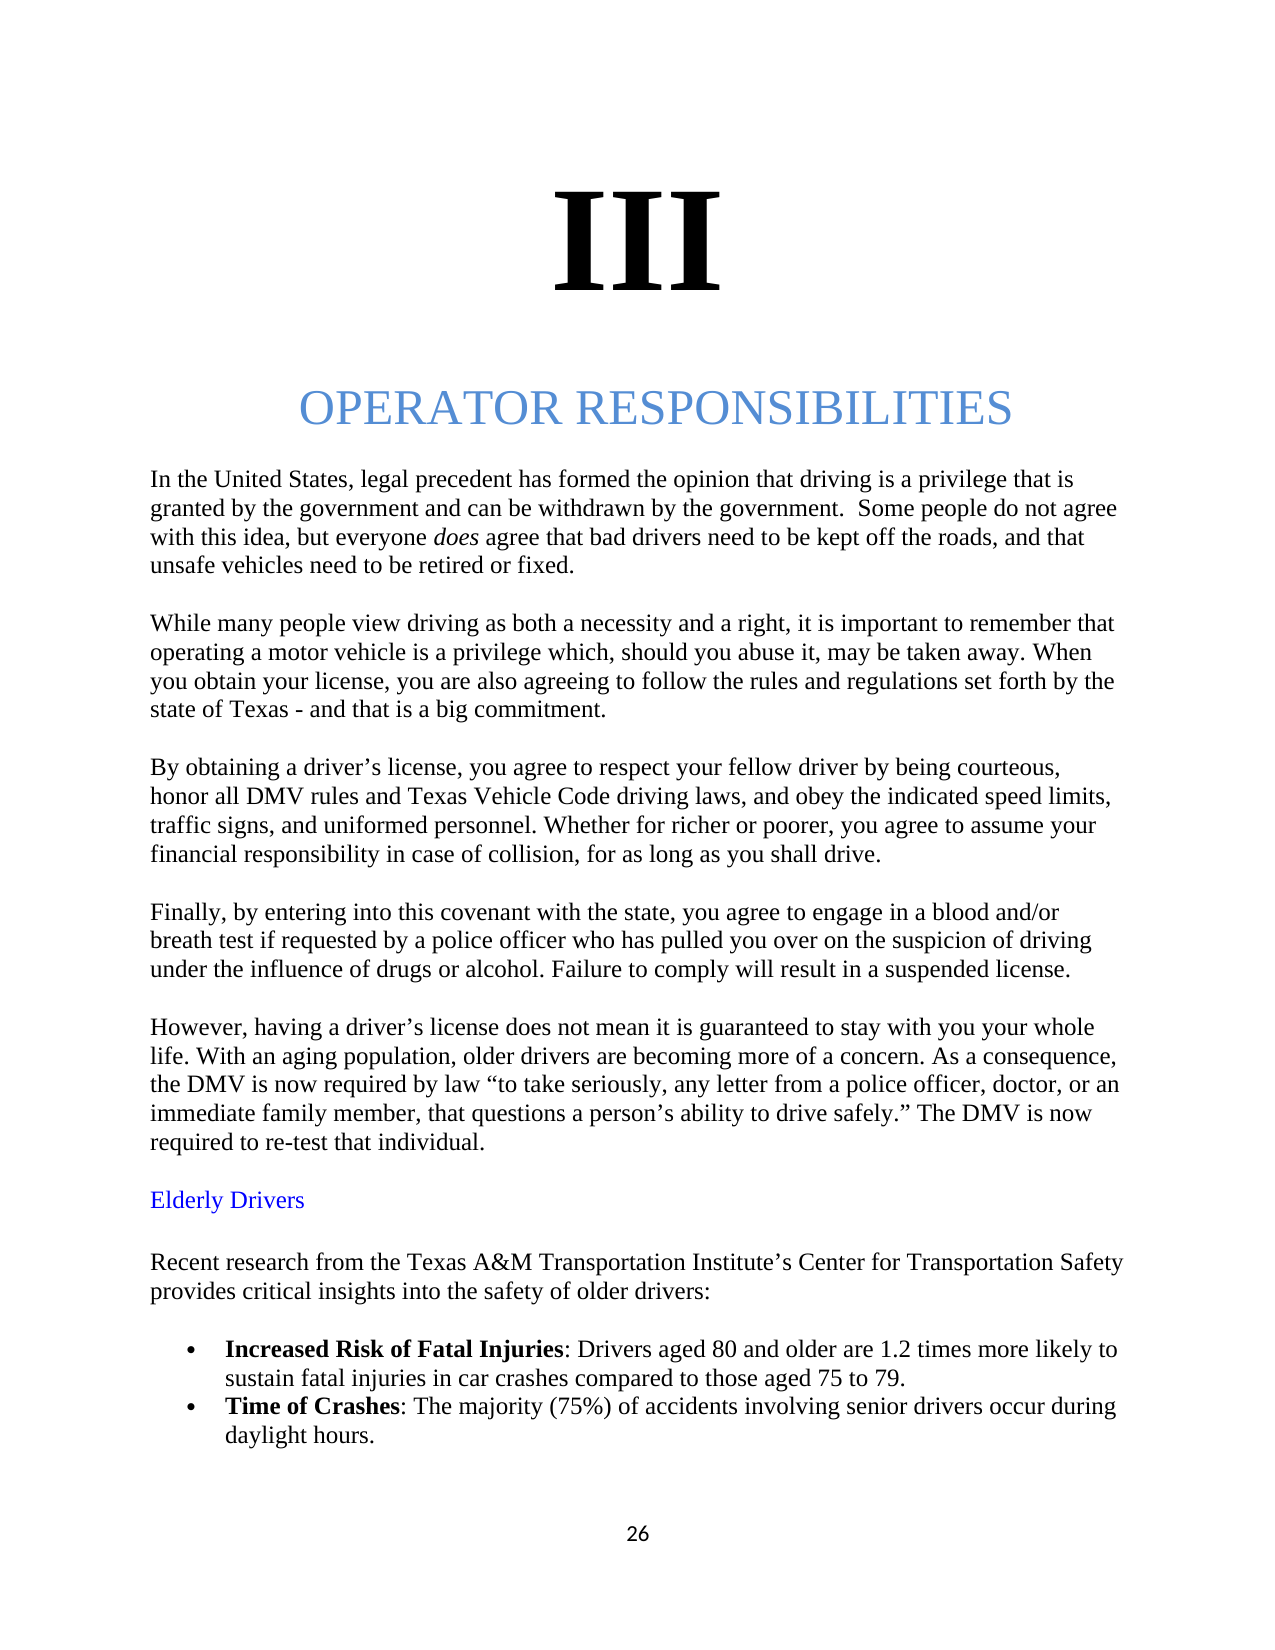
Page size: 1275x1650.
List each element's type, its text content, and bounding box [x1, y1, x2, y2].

list Increased Risk of Fatal Injuries: Drivers aged 80 and older are 1.2 times more likely to sustain fatal injuries in car crashes compared to those aged 75 to 79. [187, 1334, 1125, 1391]
text Elderly Drivers [150, 1185, 1125, 1214]
text Recent research from the Texas A&M Transportation Institute’s Center for Transportation Safety provides critical insights into the safety of older drivers: [150, 1247, 1125, 1305]
text OPERATOR RESPONSIBILITIES [187, 377, 1125, 435]
text However, having a driver’s license does not mean it is guaranteed to stay with you your whole life. With an aging population, older drivers are becoming more of a concern. As a consequence, the DMV is now required by law “to take seriously, any letter from a police officer, doctor, or an immediate family member, that questions a person’s ability to drive safely.” The DMV is now required to re-test that individual. [150, 1012, 1125, 1156]
text Finally, by entering into this covenant with the state, you agree to engage in a blood and/or breath test if requested by a police officer who has pulled you over on the suspicion of driving under the influence of drugs or alcohol. Failure to comply will result in a suspended license. [150, 897, 1125, 983]
text In the United States, legal precedent has formed the opinion that driving is a privilege that is granted by the government and can be withdrawn by the government. Some people do not agree with this idea, but everyone does agree that bad drivers need to be kept off the roads, and that unsafe vehicles need to be retired or fixed. [150, 464, 1125, 579]
text While many people view driving as both a necessity and a right, it is important to remember that operating a motor vehicle is a privilege which, should you abuse it, may be taken away. When you obtain your license, you are also agreeing to follow the rules and regulations set forth by the state of Texas - and that is a big commitment. [150, 608, 1125, 723]
list Time of Crashes: The majority (75%) of accidents involving senior drivers occur during daylight hours. [187, 1391, 1125, 1449]
text III [150, 150, 1125, 322]
text By obtaining a driver’s license, you agree to respect your fellow driver by being courteous, honor all DMV rules and Texas Vehicle Code driving laws, and obey the indicated speed limits, traffic signs, and uniformed personnel. Whether for richer or poorer, you agree to assume your financial responsibility in case of collision, for as long as you shall drive. [150, 752, 1125, 867]
